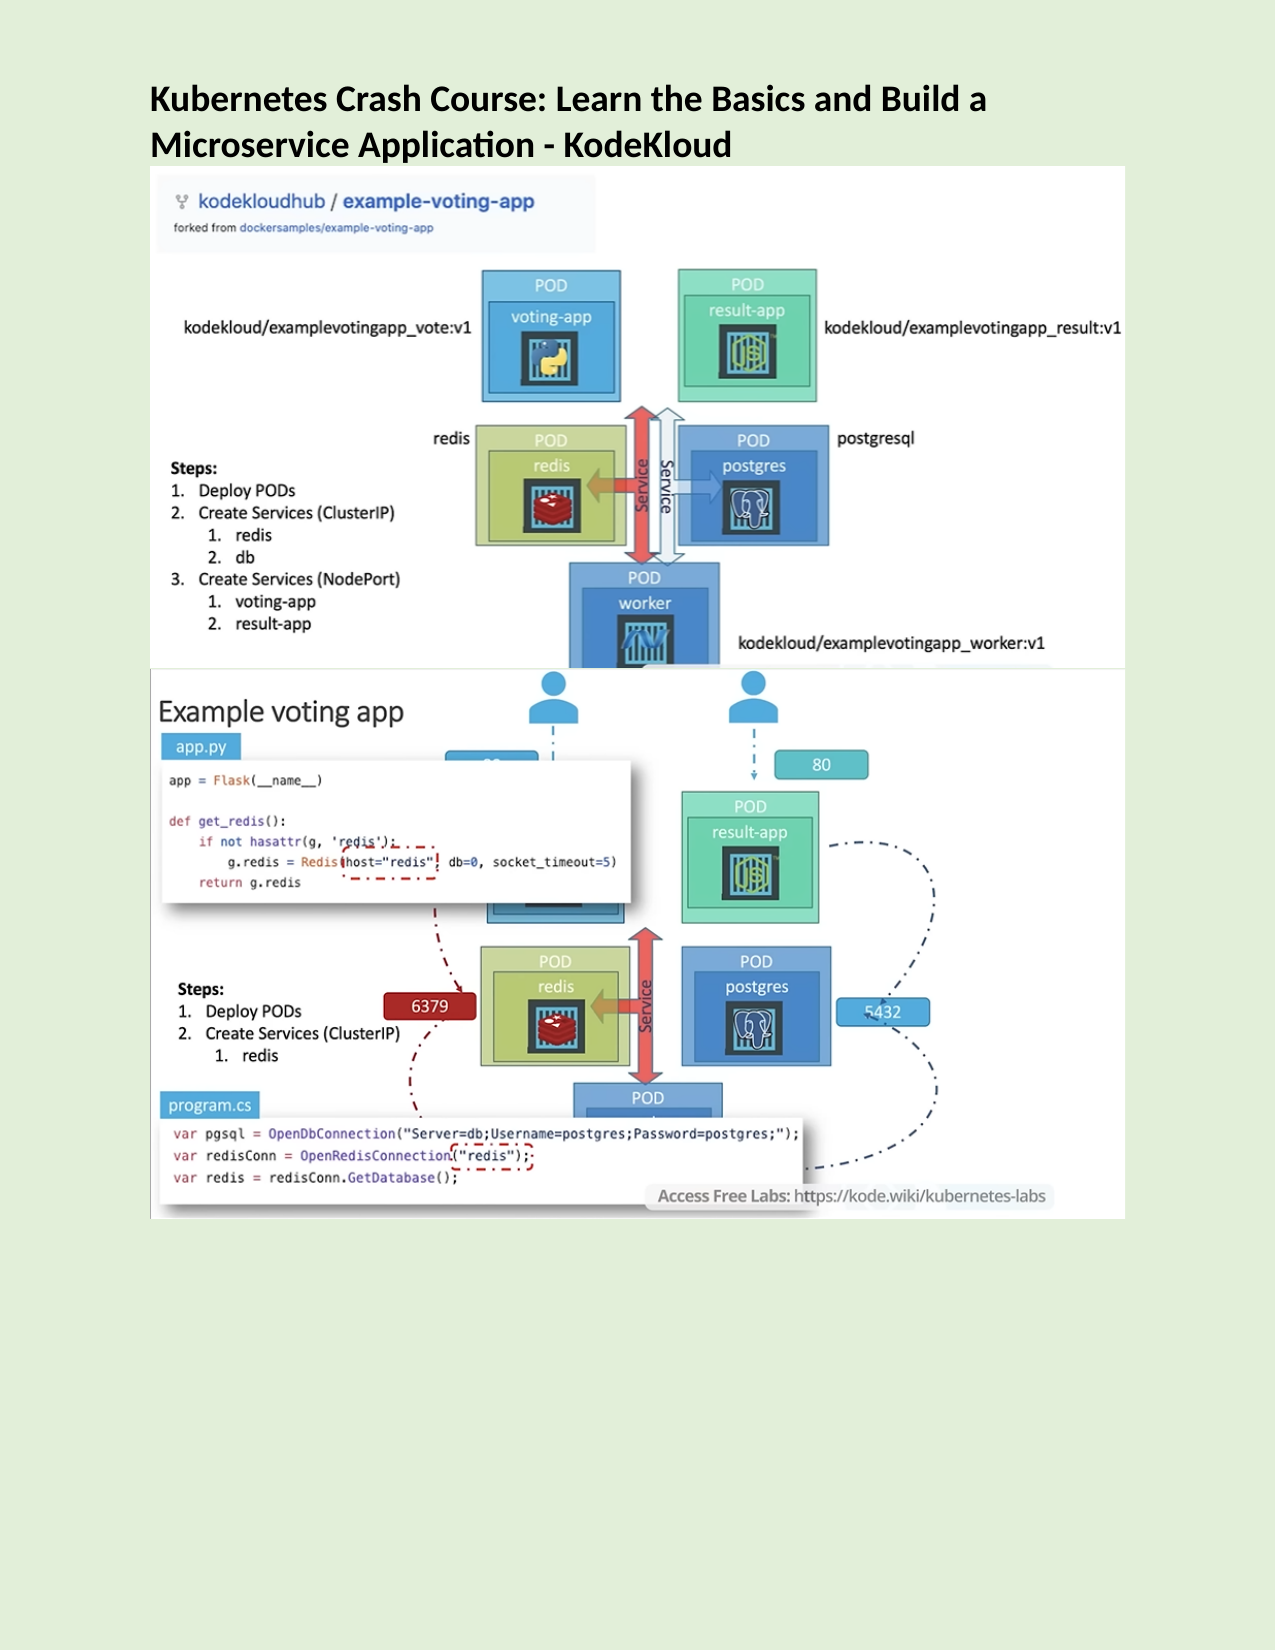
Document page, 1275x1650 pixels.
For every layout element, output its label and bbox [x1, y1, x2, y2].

picture [150, 166, 1125, 668]
picture [150, 669, 1125, 1219]
